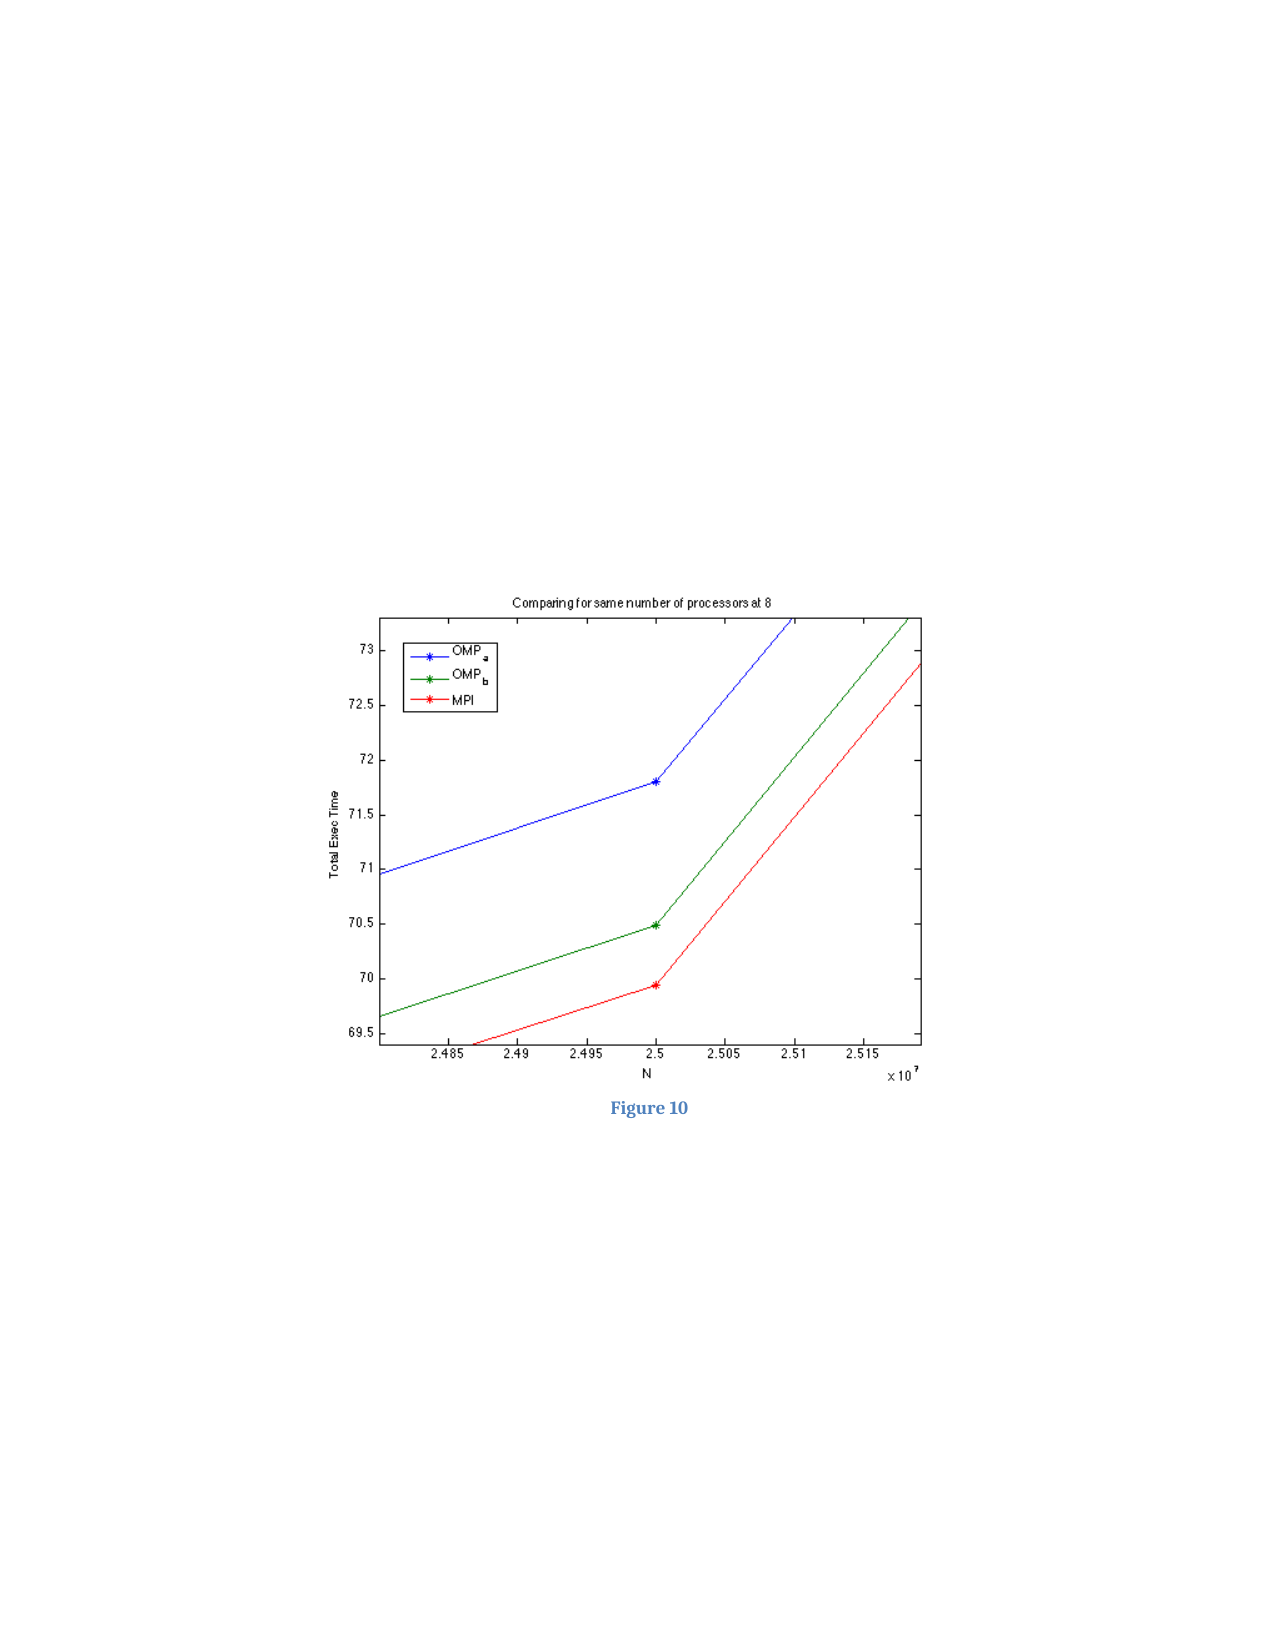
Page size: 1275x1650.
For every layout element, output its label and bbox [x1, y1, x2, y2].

picture [288, 579, 987, 1097]
